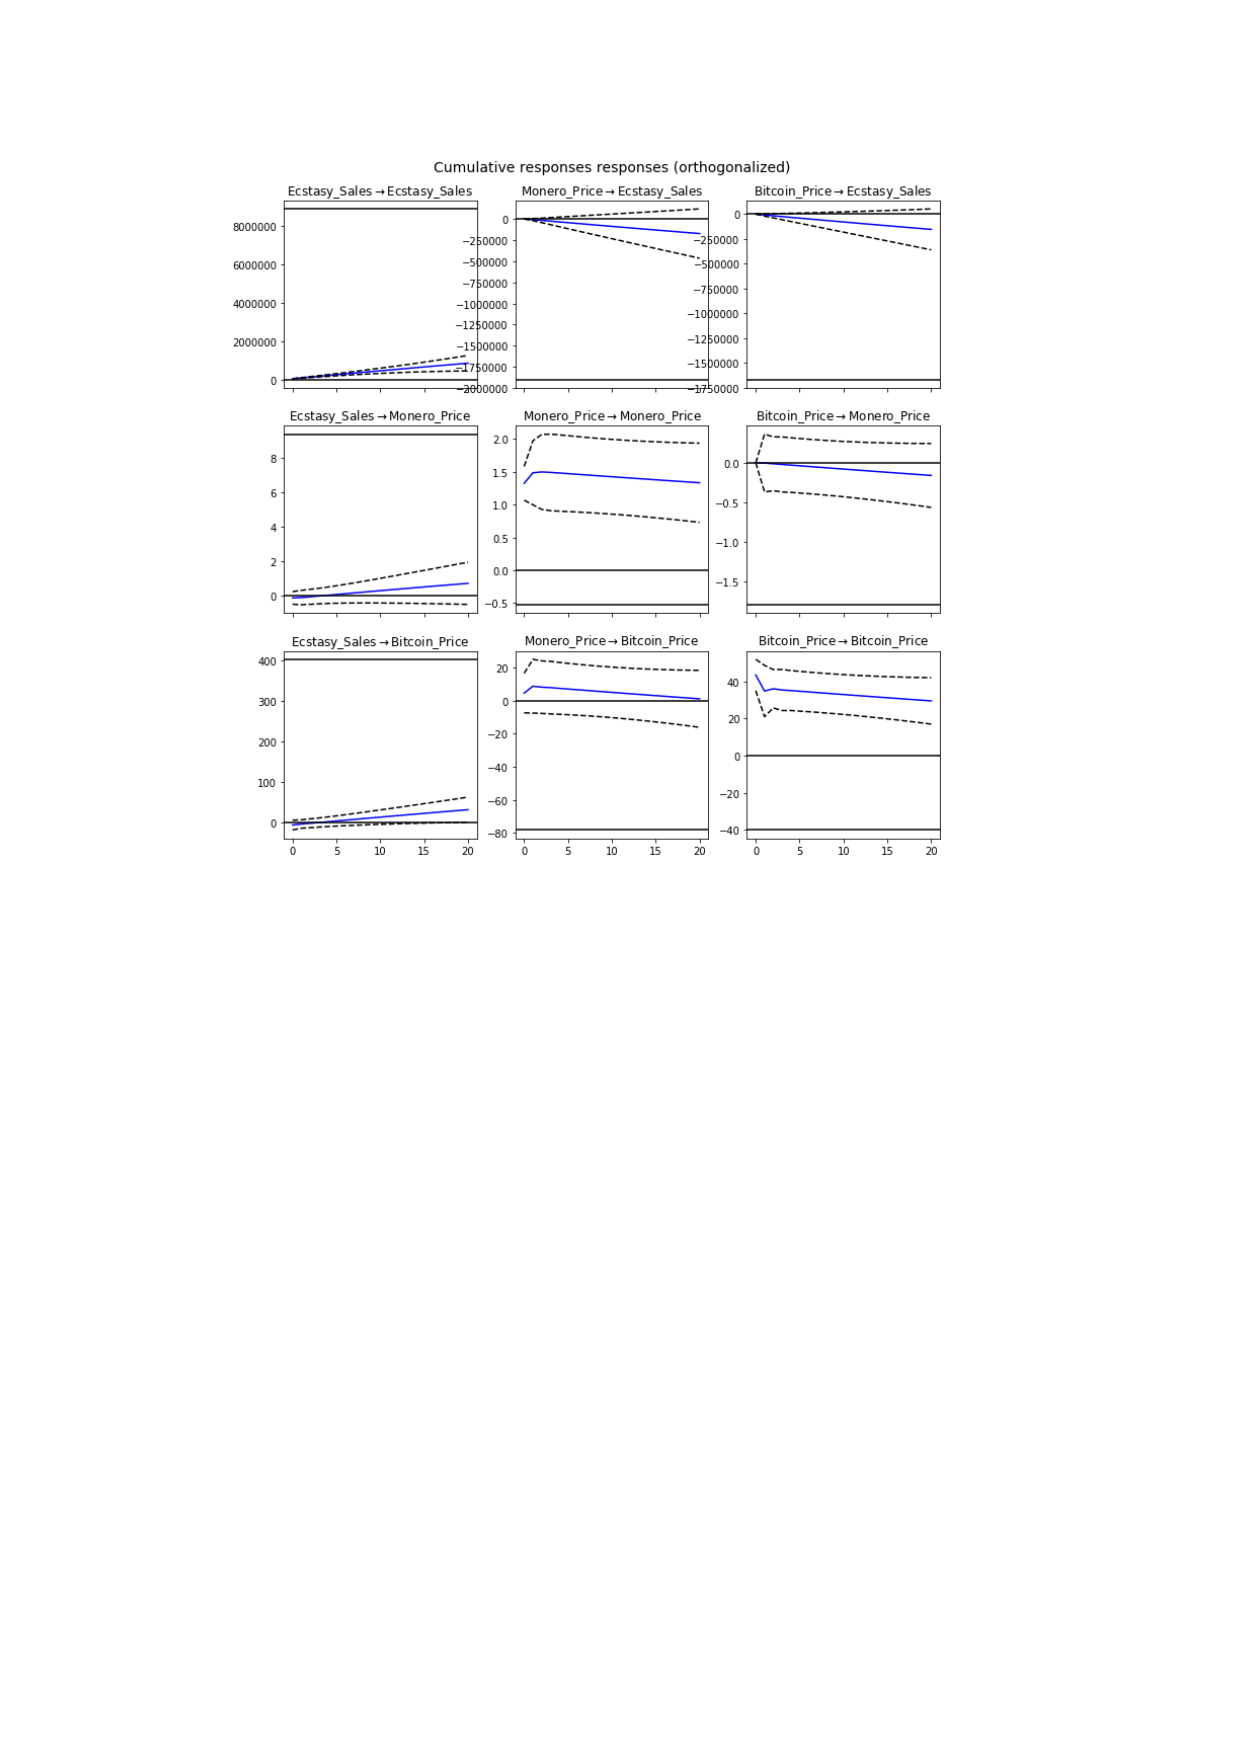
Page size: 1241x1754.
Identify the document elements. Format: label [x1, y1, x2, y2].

picture [225, 155, 947, 863]
